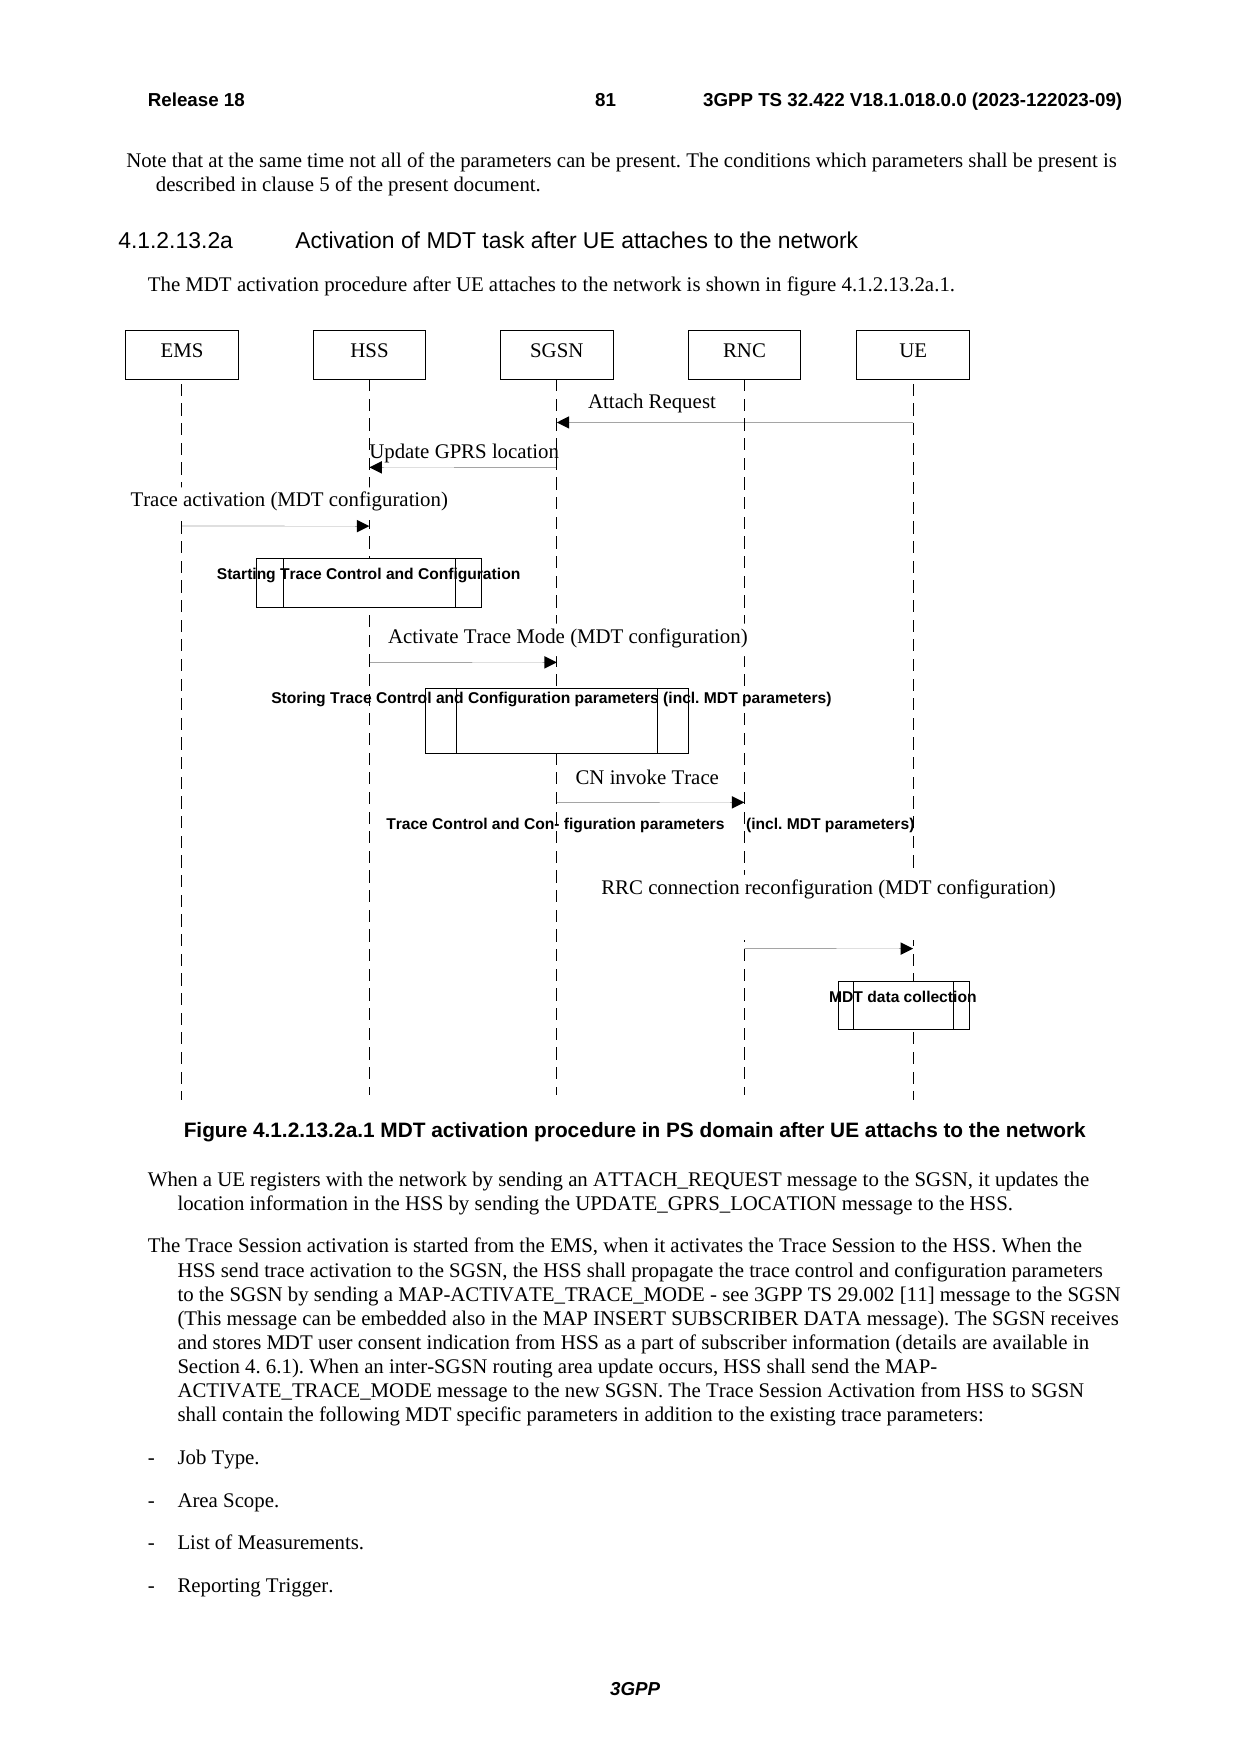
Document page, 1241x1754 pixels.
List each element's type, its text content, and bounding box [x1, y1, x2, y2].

text The MDT activation procedure after UE attaches to the network is shown in figure ..1. [148, 272, 1122, 296]
text Figure ..1 MDT activation procedure in PS domain after UE attachs to the network [148, 1118, 1122, 1142]
text - Area Scope. [148, 1487, 1122, 1512]
text When a UE registers with the network by sending an ATTACH_REQUEST message to the SGSN, it updates the location information in the HSS by sending the UPDATE_GPRS_LOCATION message to the HSS. [148, 1167, 1122, 1215]
text The Trace Session activation is started from the , when it activates the Trace Session to the HSS. When the HSS send trace activation to the SGSN, the HSS shall propagate the trace control and configuration parameters to the SGSN by sending a MAP-ACTIVATE_TRACE_MODE - see 3GPP TS 29.002 [11] message to the SGSN (This message can be embedded also in the MAP INSERT SUBSCRIBER DATA message). The SGSN receives and stores MDT user consent indication from HSS as a part of subscriber information (details are available in Section 4. 6.1). When an inter-SGSN routing area update occurs, HSS shall send the MAP-ACTIVATE_TRACE_MODE message to the new SGSN. The Trace Session Activation from HSS to SGSN shall contain the following MDT specific parameters in addition to the existing trace parameters: [148, 1233, 1122, 1426]
text Note that at the same time not all of the parameters can be present. The conditions which parameters shall be present is described in clause 5 of the present document. [126, 147, 1122, 196]
subtitle . Activation of MDT task after UE attaches to the network [118, 227, 1122, 253]
text - List of Measurements. [148, 1530, 1122, 1554]
text - Reporting Trigger. [148, 1573, 1122, 1597]
text - Job Type. [148, 1445, 1122, 1469]
